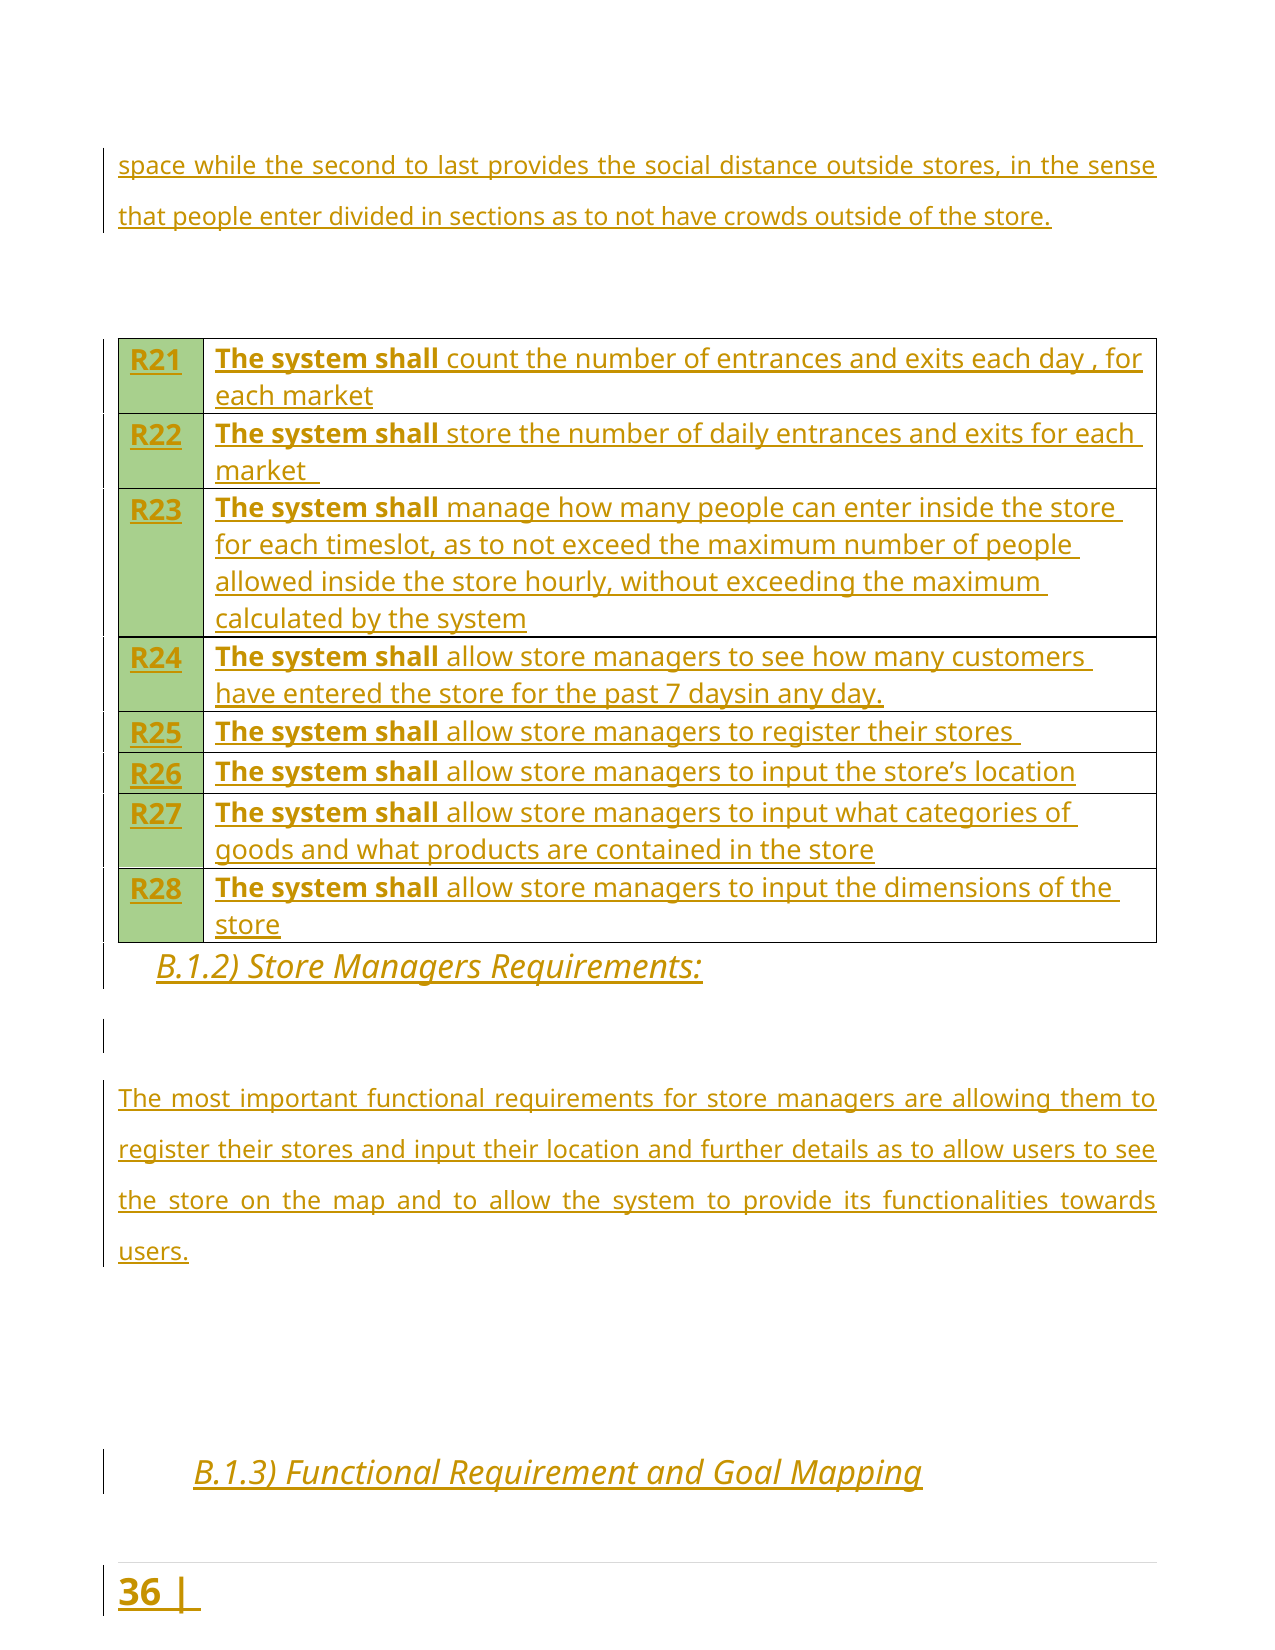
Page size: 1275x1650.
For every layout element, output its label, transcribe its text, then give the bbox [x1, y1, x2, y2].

text B.1.2) Store Managers Requirements: [156, 943, 1157, 989]
text B.1.3) Functional Requirement and Goal Mapping [193, 1449, 1157, 1494]
table_header The system shall count the number of entrances and exits each dayfor each market [373, 339, 1156, 413]
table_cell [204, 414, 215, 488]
table_cell The system shall allow store managers to input what categories of goods and what products are contained in the store [204, 794, 1156, 867]
table_cell The system shall manage how many people can enter inside the store for each timeslot, as to not exceed the maximum number of people allowed inside the store hourly, without exceeding the maximum calculated by the system [204, 489, 1156, 636]
table_cell The system shall allow store managers to input the store’s location [204, 753, 1156, 793]
table_cell The system shall allow store managers to input the dimensions of the store [204, 869, 1156, 942]
table_cell R27 [119, 794, 203, 867]
text The most important functional requirements for store managers are allowing them to register their stores and input their location and further details as to allow users to see the store on the map and to allow the system to provide its functionalities towards users. [118, 1080, 1157, 1109]
table_cell R22 [119, 414, 203, 488]
table_cell R26 [119, 753, 203, 793]
table_cell The system shall store the number of daily entrances and exits for each market [306, 414, 1156, 488]
table_cell The system shall allow store managers to register their stores [204, 712, 1156, 752]
table_cell R28 [119, 869, 203, 942]
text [118, 148, 1157, 176]
table_header R21 [119, 339, 203, 413]
table_cell R25 [119, 712, 203, 752]
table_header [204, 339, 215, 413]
text The most important functional requirements for store managers are allowing them to register their stores and input their location and further details as to allow users to see the store on the map and to allow the system to provide its functionalities towards users. [118, 1162, 1157, 1211]
text The most important functional requirements for store managers are allowing them to register their stores and input their location and further details as to allow users to see the store on the map and to allow the system to provide its functionalities towards users. [118, 1111, 1157, 1160]
table_cell The system shall allow store managers to see how many customers have entered the store [204, 638, 1156, 711]
text The most important functional requirements for store managers are allowing them to register their stores and input their location and further details as to allow users to see the store on the map and to allow the system to provide its functionalities towards users. [118, 1213, 1157, 1267]
table_cell R23 [119, 489, 203, 636]
table_cell R24 [119, 638, 203, 711]
